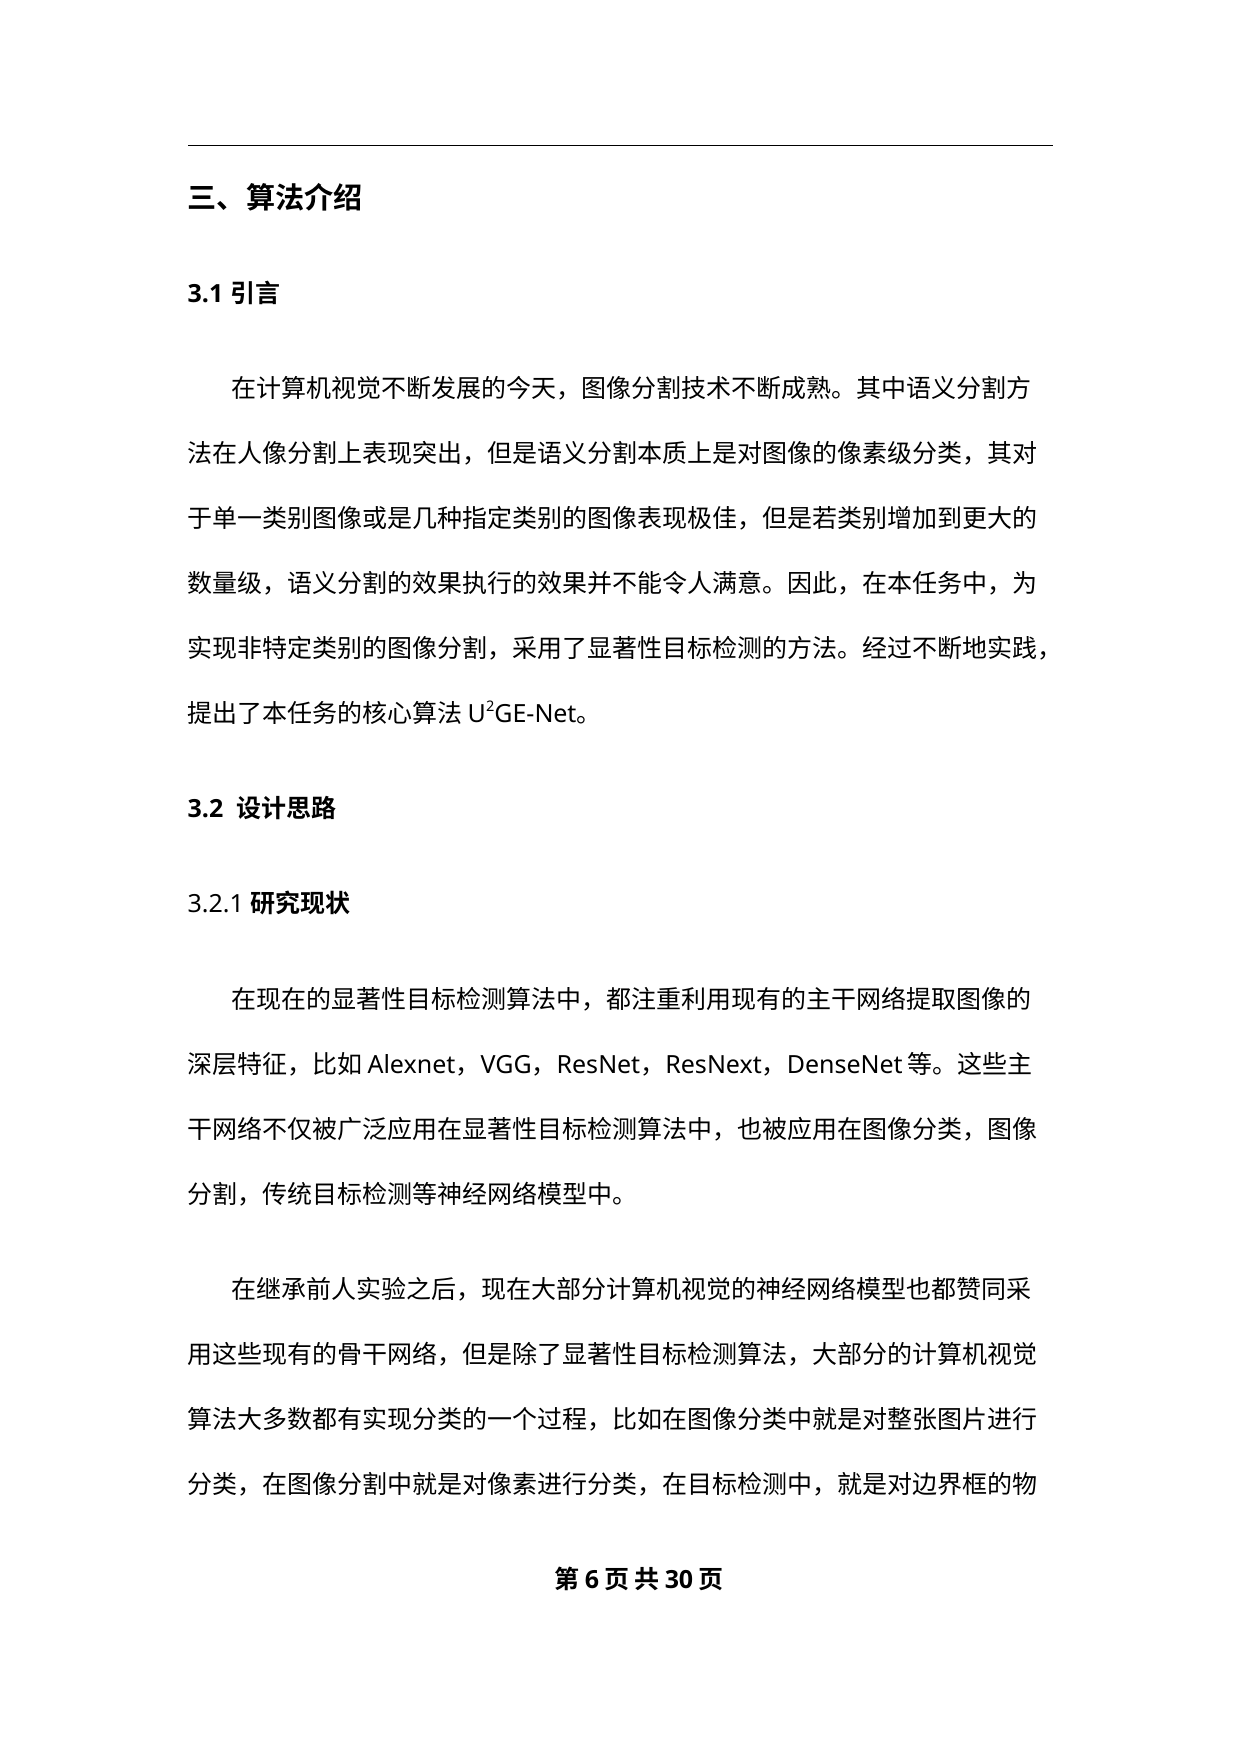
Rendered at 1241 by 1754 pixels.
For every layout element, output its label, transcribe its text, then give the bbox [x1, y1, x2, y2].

text 在现在的显著性目标检测算法中，都注重利用现有的主干网络提取图像的深层特征，比如Alexnet，VGG，ResNet，ResNext，DenseNet等。这些主干网络不仅被广泛应用在显著性目标检测算法中，也被应用在图像分类，图像分割，传统目标检测等神经网络模型中。 [187, 965, 1053, 1225]
subtitle 3.2.1 研究现状 [187, 869, 1053, 934]
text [187, 1255, 1053, 1515]
subtitle 3.2 设计思路 [187, 774, 1053, 839]
subtitle 3.1 引言 [187, 259, 1053, 324]
text 在计算机视觉不断发展的今天，图像分割技术不断成熟。其中语义分割方法在人像分割上表现突出，但是语义分割本质上是对图像的像素级分类，其对于单一类别图像或是几种指定类别的图像表现极佳，但是若类别增加到更大的数量级，语义分割的效果执行的效果并不能令人满意。因此，在本任务中，为实现非特定类别的图像分割，采用了显著性目标检测的方法。经过不断地实践，提出了本任务的核心算法U2GE-Net。 [187, 354, 1053, 744]
subtitle 三、算法介绍 [187, 164, 1053, 229]
